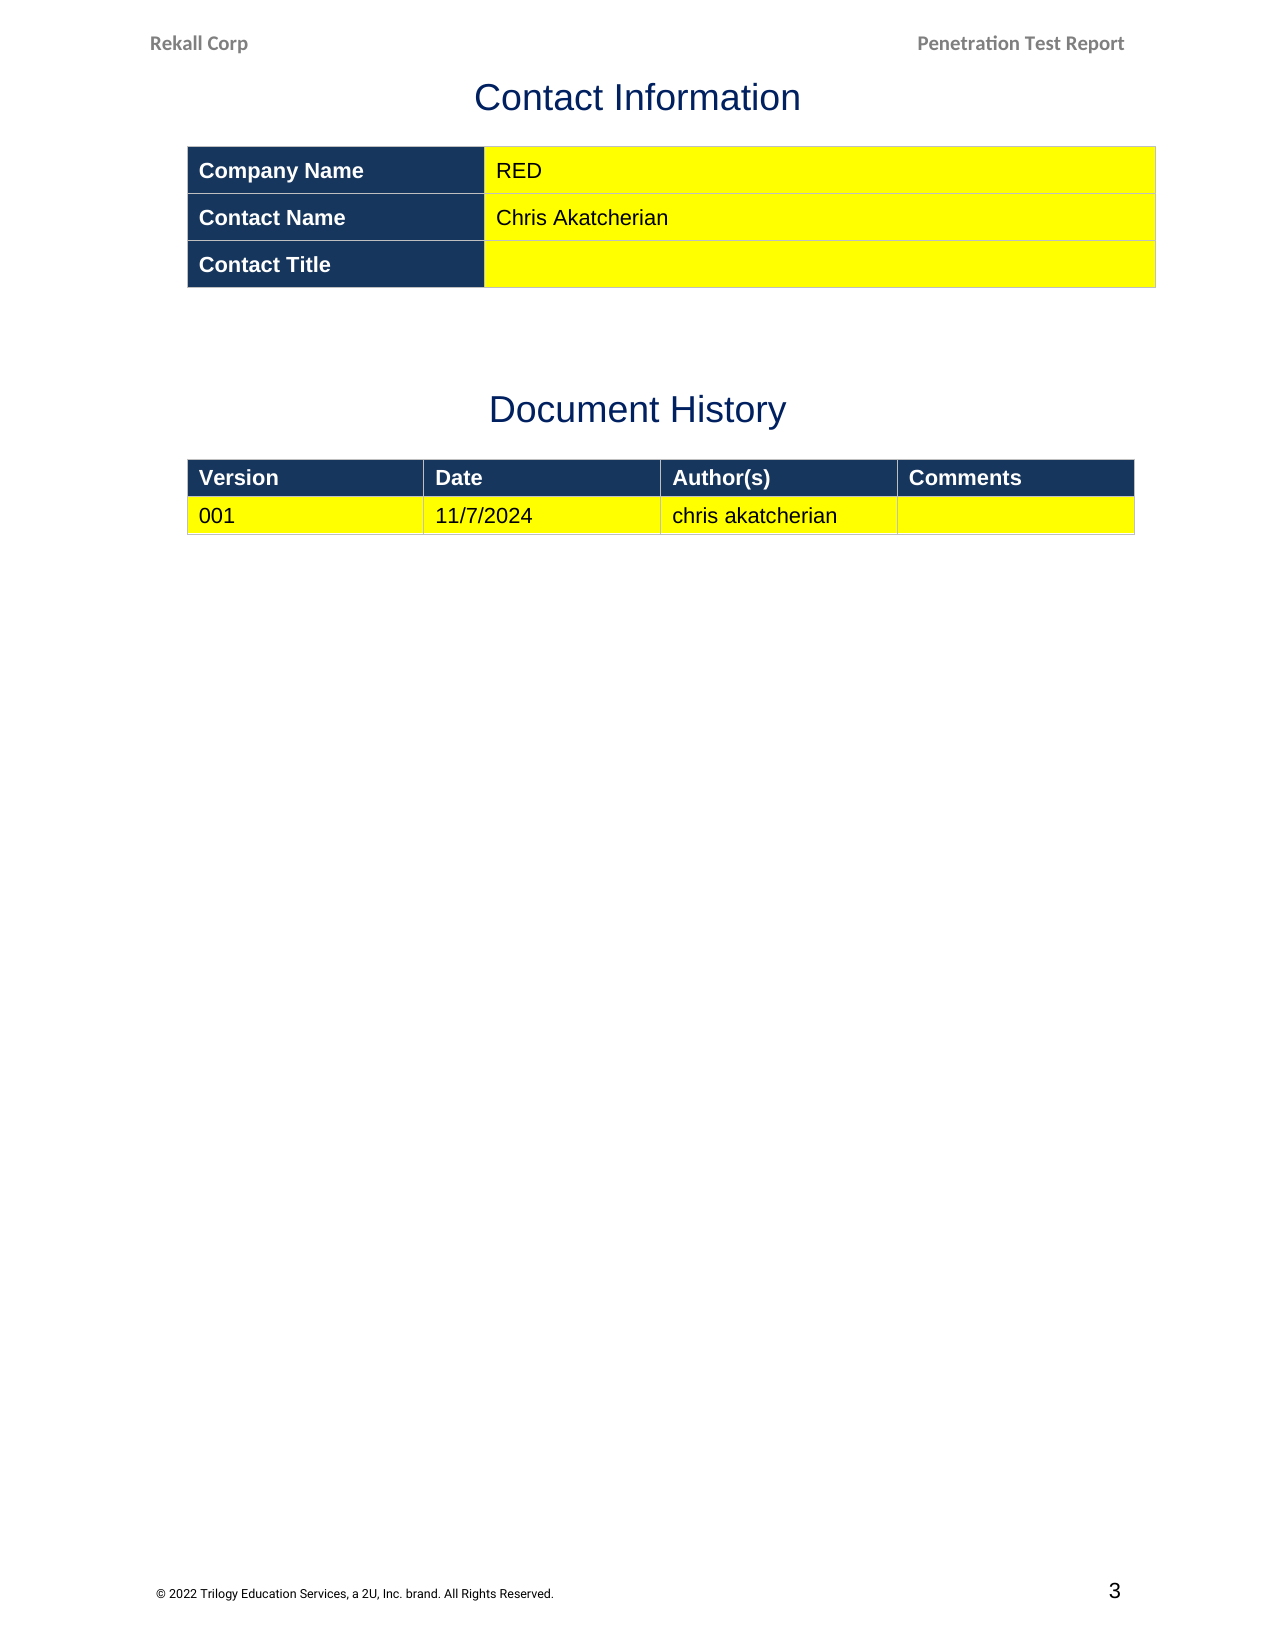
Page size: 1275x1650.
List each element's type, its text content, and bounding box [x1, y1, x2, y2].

table_cell [898, 497, 1134, 533]
table_cell Contact Title [188, 241, 484, 287]
table_cell Chris Akatcherian [485, 194, 1155, 240]
table_header Company Name [188, 147, 484, 193]
table_header Date [424, 460, 660, 496]
table_cell [485, 241, 1155, 287]
table_cell Contact Name [188, 194, 484, 240]
table_header Author(s) [661, 460, 897, 496]
subtitle Document History [150, 387, 1125, 430]
table_cell 11/7/2024 [424, 497, 660, 533]
table_cell 001 [188, 497, 423, 533]
table_header Comments [898, 460, 1134, 496]
table_cell chris akatcherian [661, 497, 897, 533]
table_header RED [485, 147, 1155, 193]
subtitle Contact Information [150, 75, 1125, 118]
table_header Version [188, 460, 423, 496]
